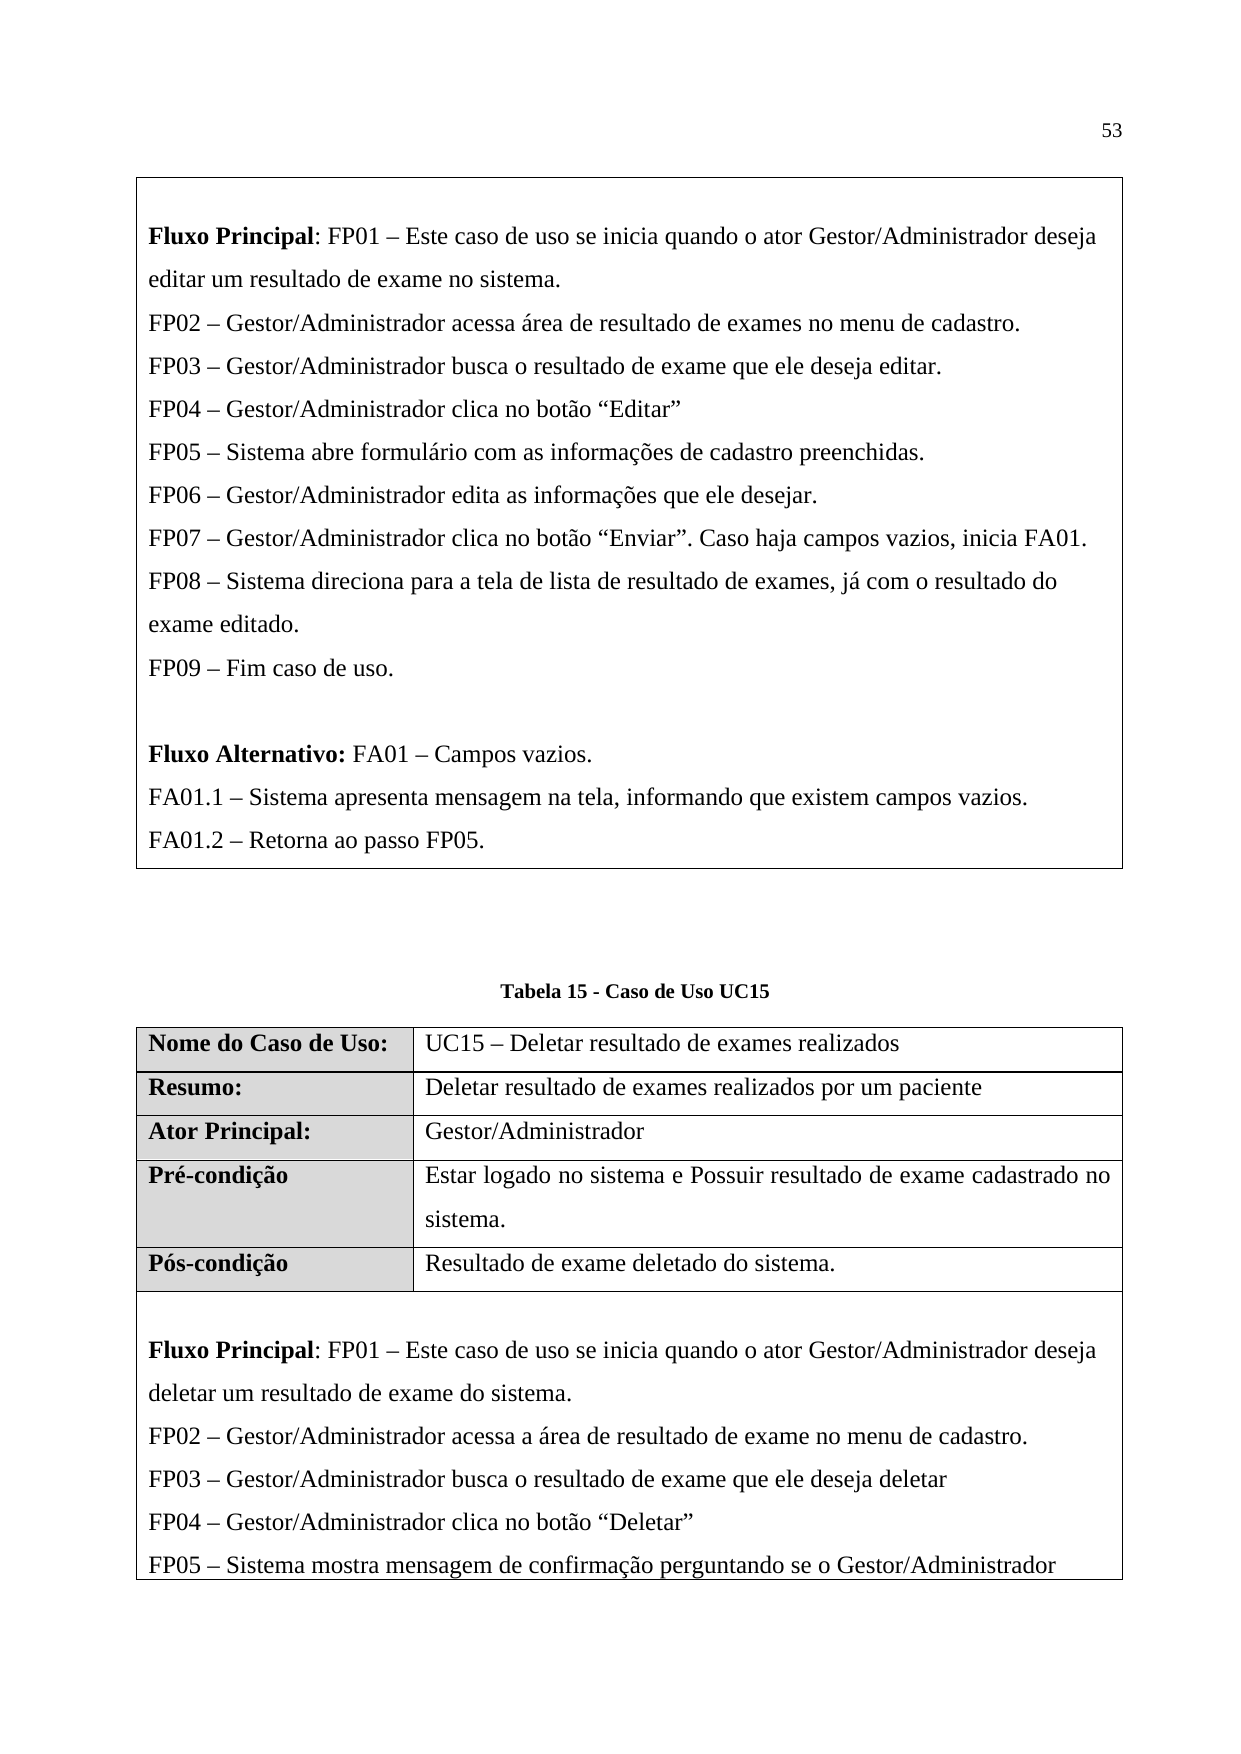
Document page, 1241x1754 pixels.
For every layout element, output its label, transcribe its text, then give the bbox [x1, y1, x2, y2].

table_header UC15 – Deletar resultado de exames realizados [414, 1028, 1122, 1071]
table_cell Estar logado no sistema e Possuir resultado de exame cadastrado no sistema. [414, 1161, 1122, 1247]
table_cell Pré-condição [137, 1161, 413, 1247]
text Tabela 15 - Caso de Uso UC15 [148, 979, 1122, 1003]
table_cell Gestor/Administrador [414, 1116, 1122, 1159]
table_cell Resultado de exame deletado do sistema. [414, 1248, 1122, 1291]
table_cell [137, 1292, 1122, 1579]
table_cell Pós-condição [137, 1248, 413, 1291]
table_cell Fluxo Principal: FP01 – Este caso de uso se inicia quando o ator Gestor/Administrador deseja editar um resultado de exame no sistema. FP02 – Gestor/Administrador acessa área de resultado de exames no menu de cadastro. FP03 – Gestor/Administrador busca o resultado de exame que ele deseja editar. FP04 – Gestor/Administrador clica no botão “Editar” FP05 – Sistema abre formulário com as informações de cadastro preenchidas. FP06 – Gestor/Administrador edita as informações que ele desejar. FP07 – Gestor/Administrador clica no botão “Enviar”. Caso haja campos vazios, inicia FA01. FP08 – Sistema direciona para a tela de lista de resultado de exames, já com o resultado do exame editado. FP09 – Fim caso de uso. Fluxo Alternativo: FA01 – Campos vazios. FA01.1 – Sistema apresenta mensagem na tela, informando que existem campos vazios. FA01.2 – Retorna ao passo FP05. [137, 178, 1122, 868]
table_header Nome do Caso de Uso: [137, 1028, 413, 1071]
table_cell Resumo: [137, 1073, 413, 1115]
table_cell Deletar resultado de exames realizados por um paciente [414, 1073, 1122, 1115]
table_cell Ator Principal: [137, 1116, 413, 1159]
